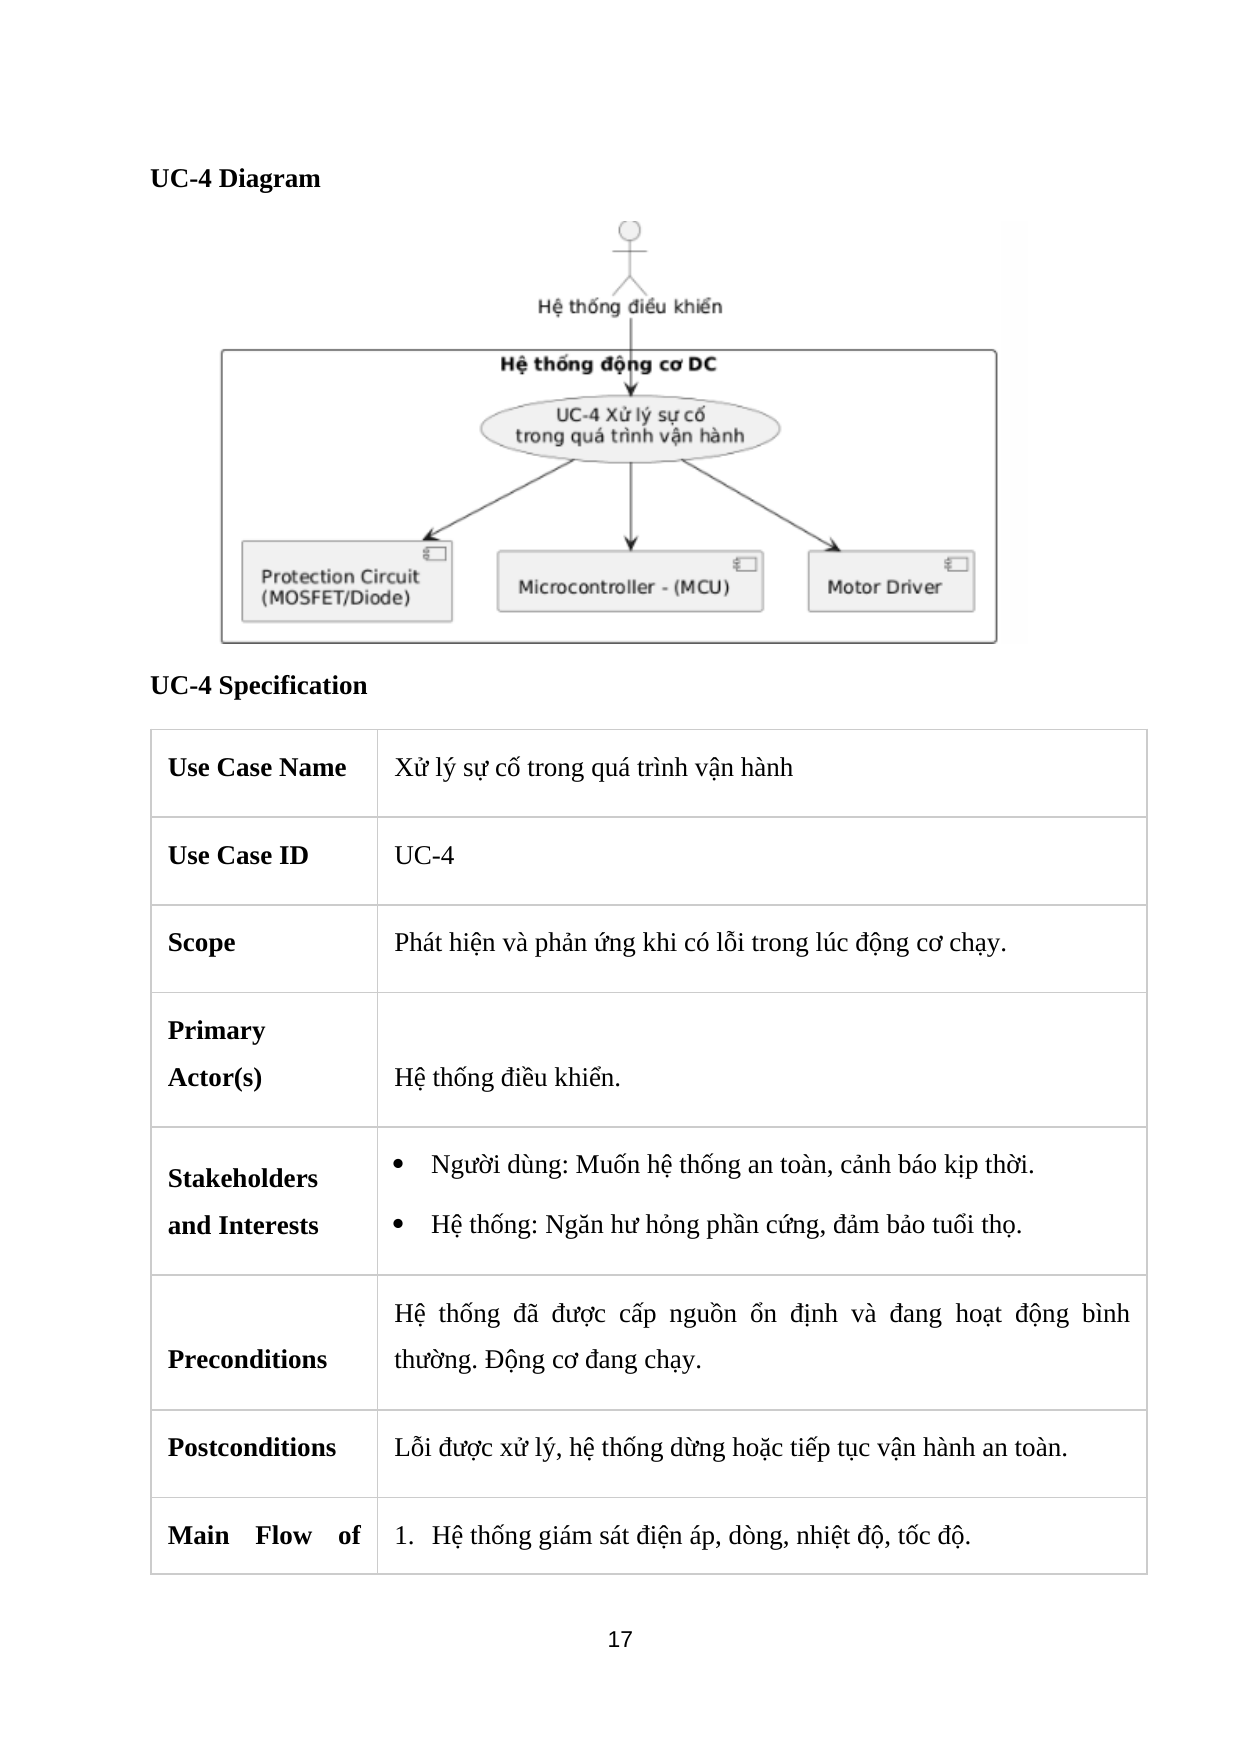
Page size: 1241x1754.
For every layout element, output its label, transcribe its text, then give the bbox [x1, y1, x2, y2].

table_cell Main Flow of Events [152, 1498, 377, 1573]
picture [212, 221, 1028, 644]
table_cell Người dùng: Muốn hệ thống an toàn, cảnh báo kịp thời. Hệ thống: Ngăn hư hỏng phần cứng, đảm bảo tuổi thọ. [378, 1128, 1146, 1274]
table_cell Hệ thống đã được cấp nguồn ổn định và đang hoạt động bình thường. Động cơ đang chạy. [378, 1276, 1146, 1409]
table_cell Lỗi được xử lý, hệ thống dừng hoặc tiếp tục vận hành an toàn. [378, 1411, 1146, 1496]
table_header Use Case Name [152, 730, 377, 816]
table_header Xử lý sự cố trong quá trình vận hành [378, 730, 1146, 816]
table_cell Scope [152, 906, 377, 992]
table_cell Use Case ID [152, 818, 377, 904]
subtitle UC-4 Specification [150, 669, 1090, 700]
table_cell Primary Actor(s) [152, 993, 377, 1126]
table_cell Stakeholders and Interests [152, 1128, 377, 1274]
table_cell Hệ thống điều khiển. [378, 993, 1146, 1126]
table_cell Postconditions [152, 1411, 377, 1496]
subtitle UC-4 Diagram [150, 162, 1090, 194]
table_cell Phát hiện và phản ứng khi có lỗi trong lúc động cơ chạy. [378, 906, 1146, 992]
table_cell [378, 1498, 1146, 1573]
table_cell Preconditions [152, 1276, 377, 1409]
table_cell UC-4 [378, 818, 1146, 904]
